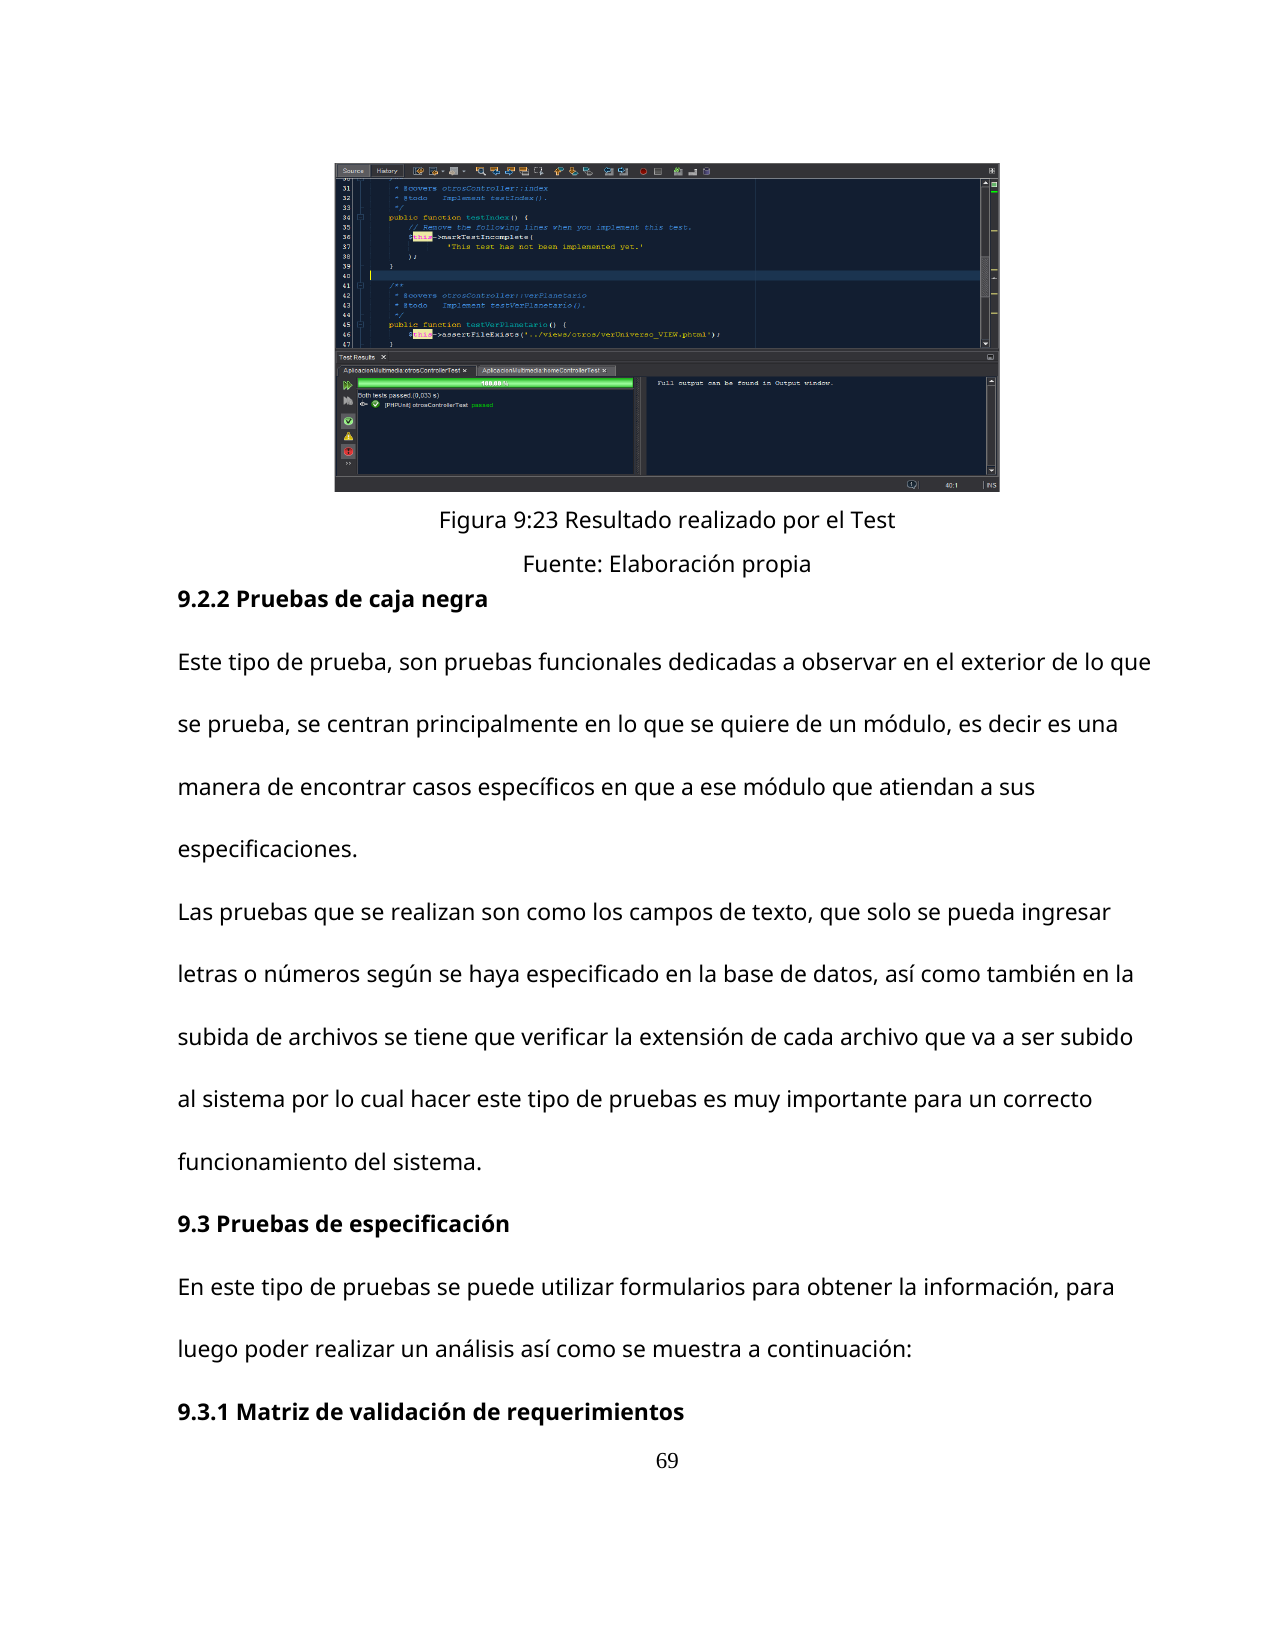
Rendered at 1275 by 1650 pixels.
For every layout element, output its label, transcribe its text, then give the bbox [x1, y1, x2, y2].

text Fuente: Elaboración propia [177, 547, 1157, 579]
subtitle 9.3 Pruebas de especificación [177, 1208, 1157, 1240]
subtitle 9.2.2 Pruebas de caja negra [177, 583, 1157, 615]
text Las pruebas que se realizan son como los campos de texto, que solo se pueda ingresar letras o números según se haya especificado en la base de datos, así como también en la subida de archivos se tiene que verificar la extensión de cada archivo que va a ser subido al sistema por lo cual hacer este tipo de pruebas es muy importante para un correcto funcionamiento del sistema. [177, 896, 1157, 1177]
text En este tipo de pruebas se puede utilizar formularios para obtener la información, para luego poder realizar un análisis así como se muestra a continuación: [177, 1271, 1157, 1365]
subtitle 9.3.1 Matriz de validación de requerimientos [177, 1396, 1157, 1427]
text Este tipo de prueba, son pruebas funcionales dedicadas a observar en el exterior de lo que se prueba, se centran principalmente en lo que se quiere de un módulo, es decir es una manera de encontrar casos específicos en que a ese módulo que atiendan a sus especificaciones. [177, 646, 1157, 865]
